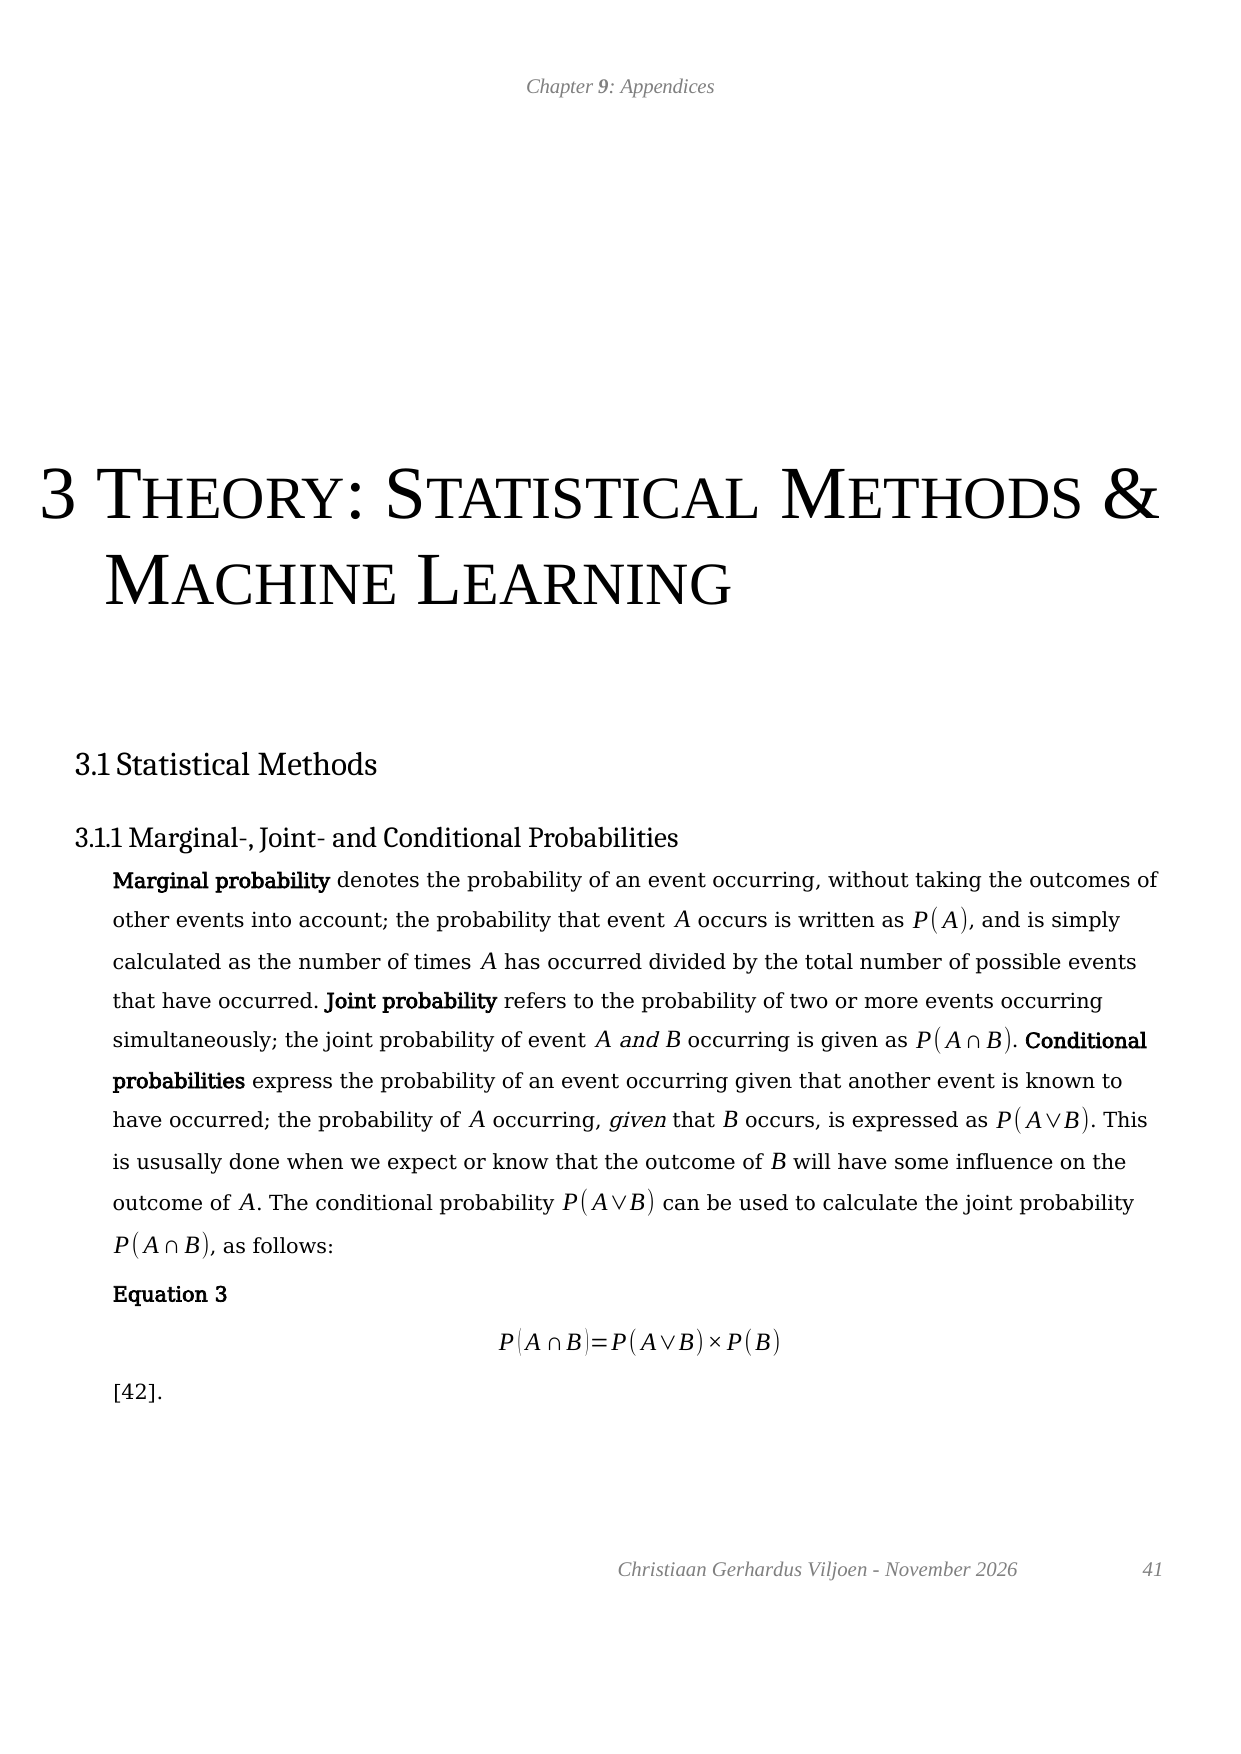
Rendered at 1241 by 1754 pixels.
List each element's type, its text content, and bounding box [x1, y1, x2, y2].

text Equation 3 [112, 1281, 1165, 1306]
subtitle Statistical Methods [75, 745, 1165, 784]
text . [112, 1378, 1165, 1403]
subtitle Marginal-, Joint- and Conditional Probabilities [75, 821, 1165, 855]
subtitle Theory: Statistical Methods & Machine Learning [39, 448, 1165, 620]
text Marginal probability denotes the probability of an event occurring, without taking the outcomes of other events into account; the probability that event occurs is written as , and is simply calculated as the number of times has occurred divided by the total number of possible events that have occurred. Joint probability refers to the probability of two or more events occurring simultaneously; the joint probability of event and occurring is given as . Conditional probabilities express the probability of an event occurring given that another event is known to have occurred; the probability of occurring, given that occurs, is expressed as . This is ususally done when we expect or know that the outcome of will have some influence on the outcome of . The conditional probability can be used to calculate the joint probability , as follows: [112, 867, 1165, 1260]
